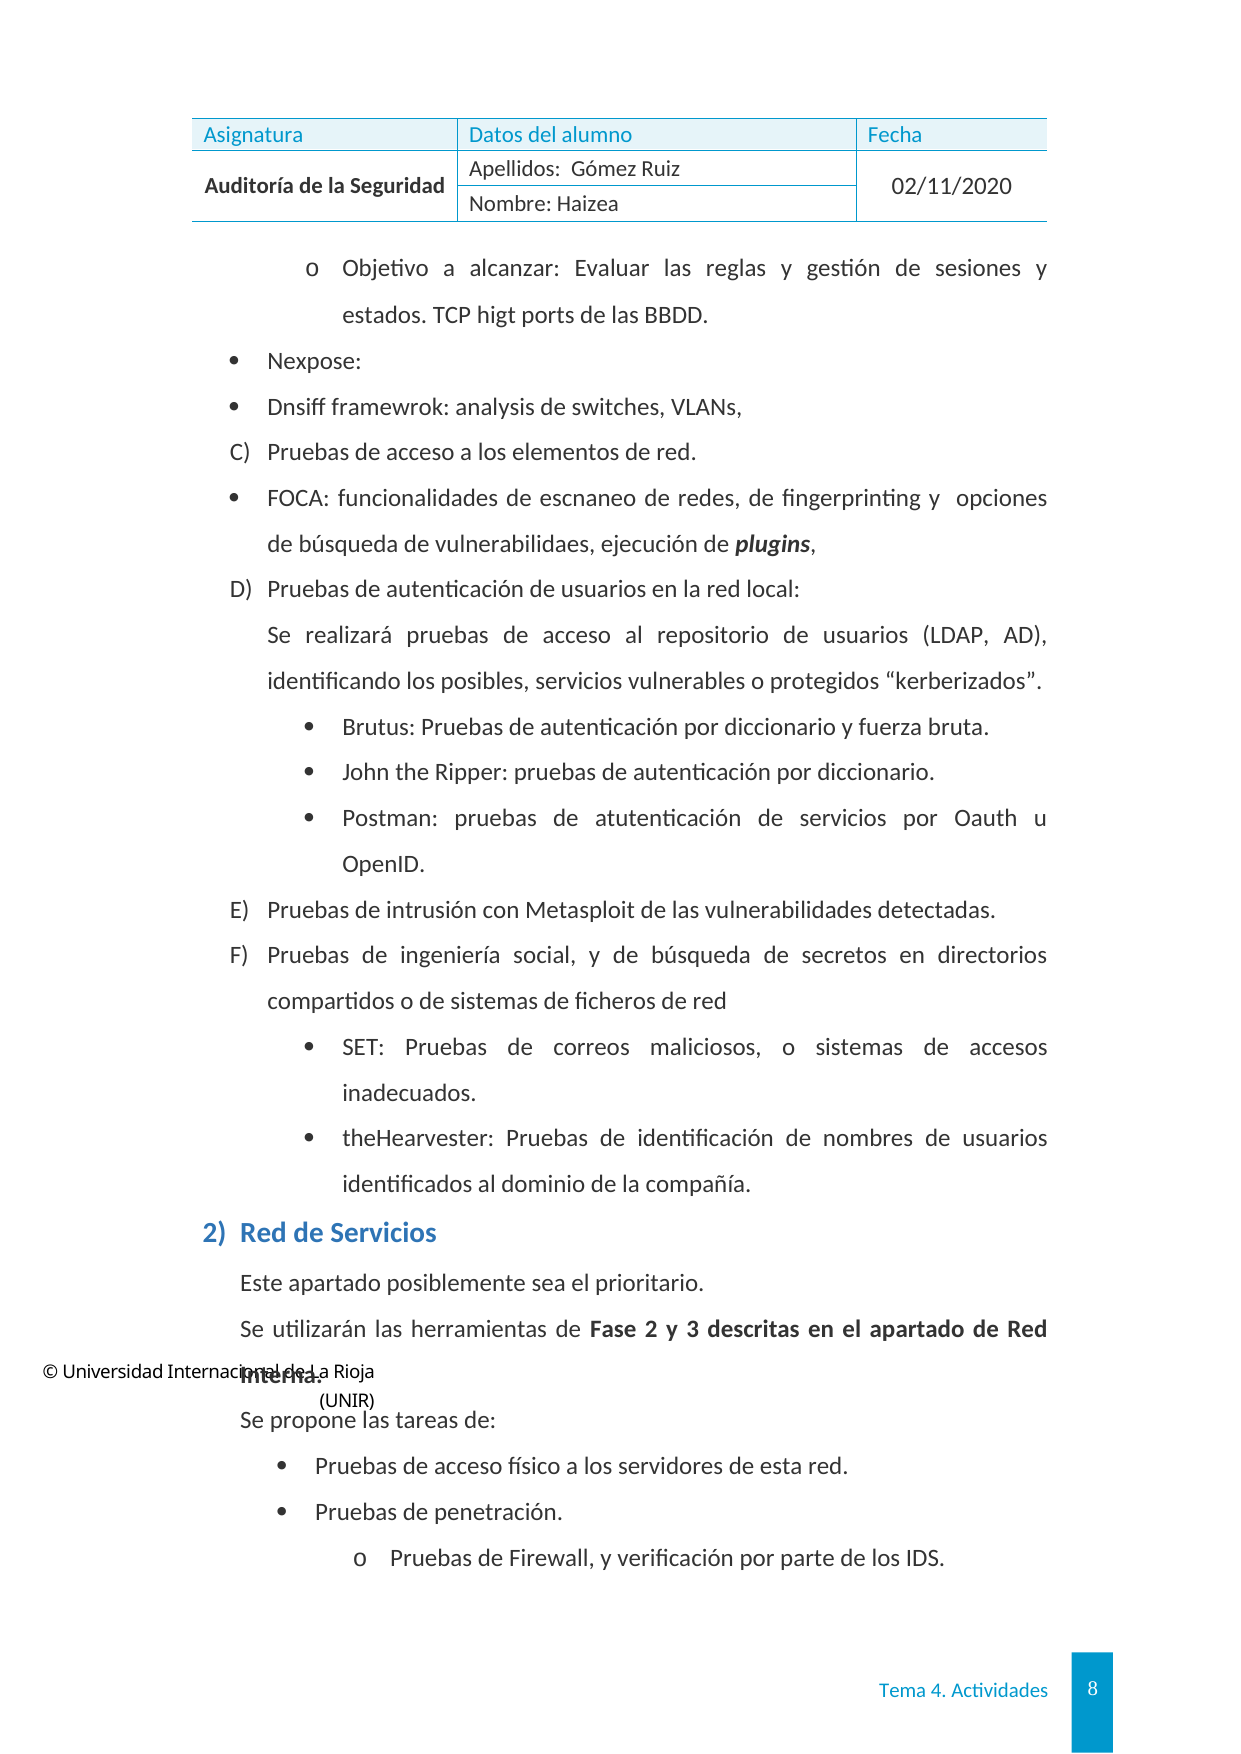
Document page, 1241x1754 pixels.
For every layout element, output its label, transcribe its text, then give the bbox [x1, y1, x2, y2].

list Pruebas de autenticación de usuarios en la red local: [229, 574, 1048, 604]
list theHearvester: Pruebas de identificación de nombres de usuarios identificados al dominio de la compañía. [304, 1122, 1048, 1199]
list Se propone las tareas de: [240, 1404, 1048, 1435]
list Red de Servicios [202, 1214, 1048, 1249]
list Pruebas de intrusión con Metasploit de las vulnerabilidades detectadas. [229, 894, 1048, 924]
list John the Ripper: pruebas de autenticación por diccionario. [304, 757, 1048, 787]
list Pruebas de Firewall, y verificación por parte de los IDS. [352, 1542, 1048, 1573]
list Objetivo a alcanzar: Evaluar las reglas y gestión de sesiones y estados. TCP higt ports de las BBDD. [304, 252, 1048, 330]
list Pruebas de ingeniería social, y de búsqueda de secretos en directorios compartidos o de sistemas de ficheros de red [229, 939, 1048, 1016]
list Pruebas de acceso a los elementos de red. [229, 436, 1048, 467]
list SET: Pruebas de correos maliciosos, o sistemas de accesos inadecuados. [304, 1031, 1048, 1107]
list Se utilizarán las herramientas de Fase 2 y 3 descritas en el apartado de Red Interna. [240, 1313, 1048, 1389]
list Nexpose: [229, 345, 1048, 376]
list Dnsiff framewrok: analysis de switches, VLANs, [229, 391, 1048, 421]
list FOCA: funcionalidades de escnaneo de redes, de fingerprinting y opciones de búsqueda de vulnerabilidaes, ejecución de plugins, [229, 482, 1048, 558]
list Postman: pruebas de atutenticación de servicios por Oauth u OpenID. [304, 802, 1048, 878]
list Brutus: Pruebas de autenticación por diccionario y fuerza bruta. [304, 711, 1048, 741]
list Pruebas de acceso físico a los servidores de esta red. [277, 1450, 1048, 1481]
list Se realizará pruebas de acceso al repositorio de usuarios (LDAP, AD), identificando los posibles, servicios vulnerables o protegidos “kerberizados”. [267, 619, 1048, 696]
list Este apartado posiblemente sea el prioritario. [240, 1267, 1048, 1298]
list Pruebas de penetración. [277, 1496, 1048, 1526]
